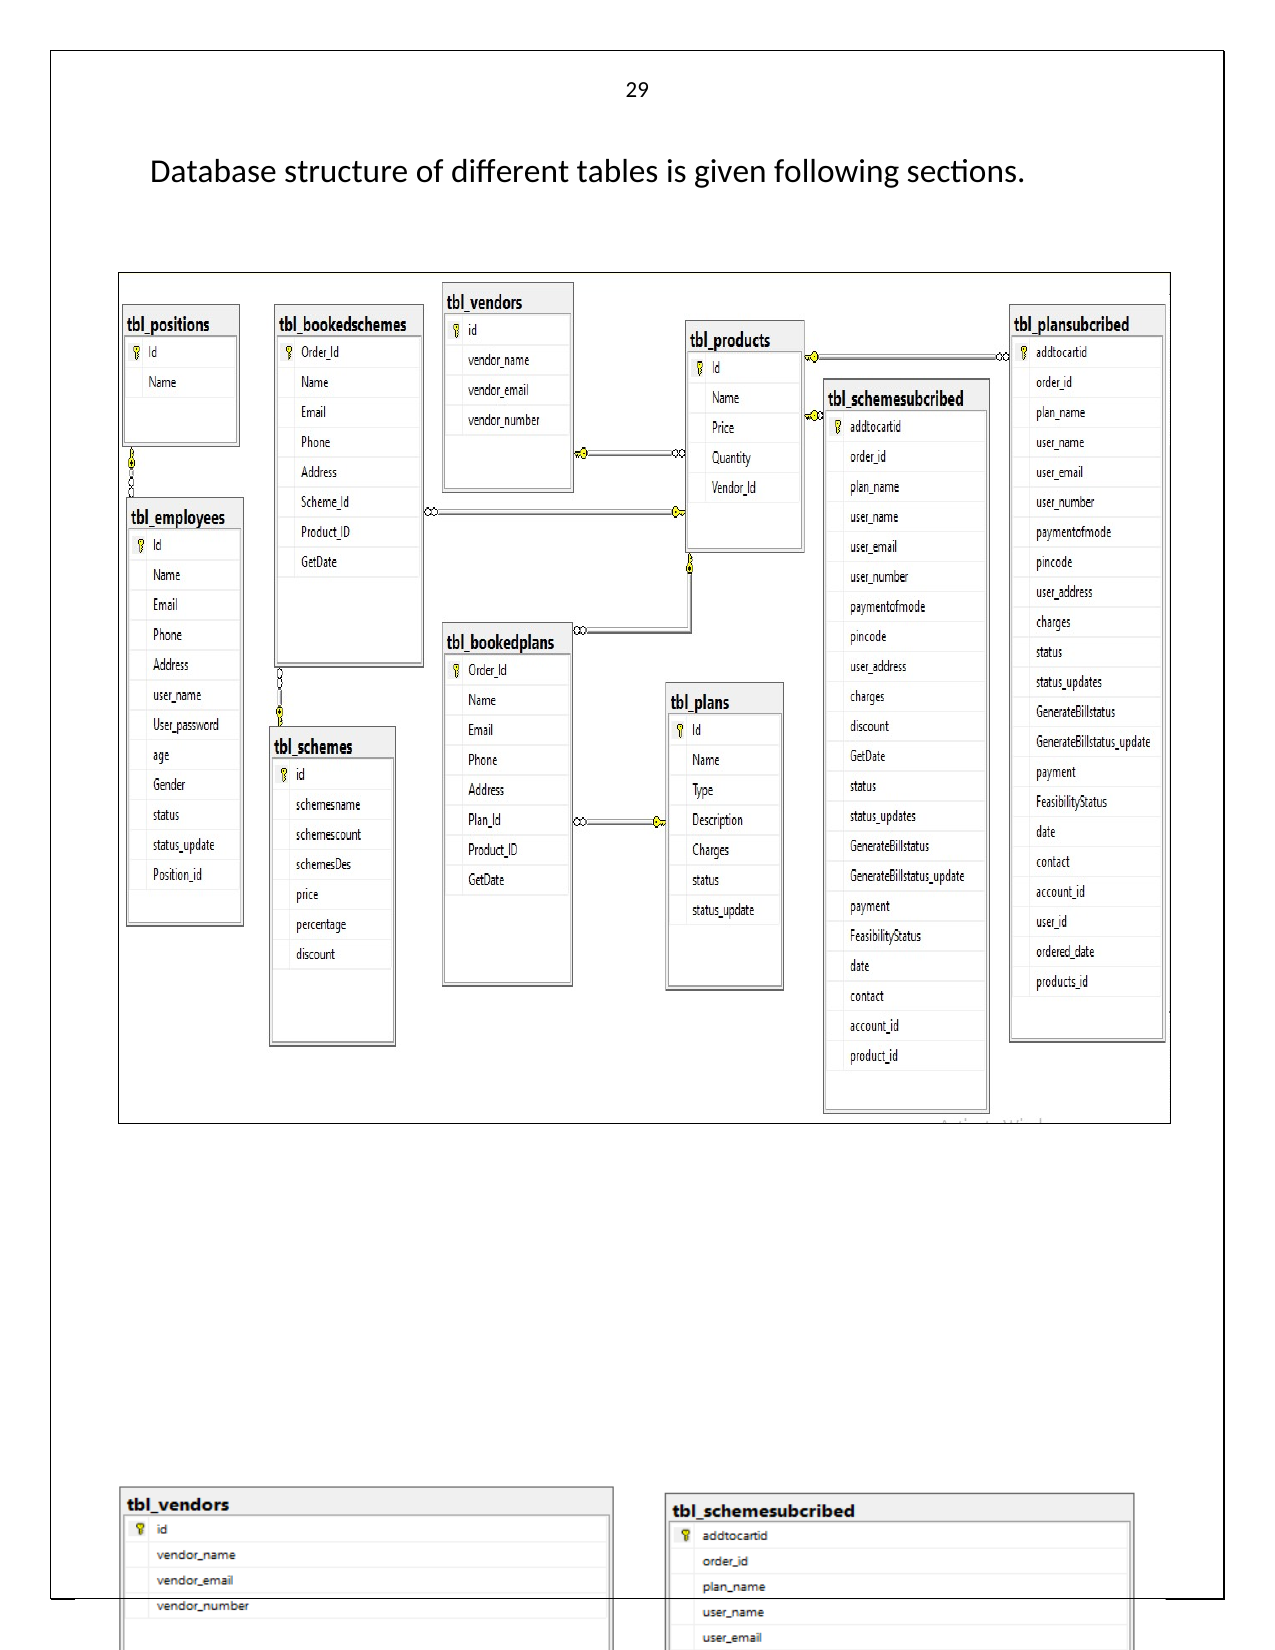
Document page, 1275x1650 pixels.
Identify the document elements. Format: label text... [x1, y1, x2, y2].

picture [75, 1470, 1166, 1598]
picture [75, 1599, 1166, 1650]
text Database structure of different tables is given following sections. [150, 150, 1124, 191]
picture [119, 273, 1170, 1123]
